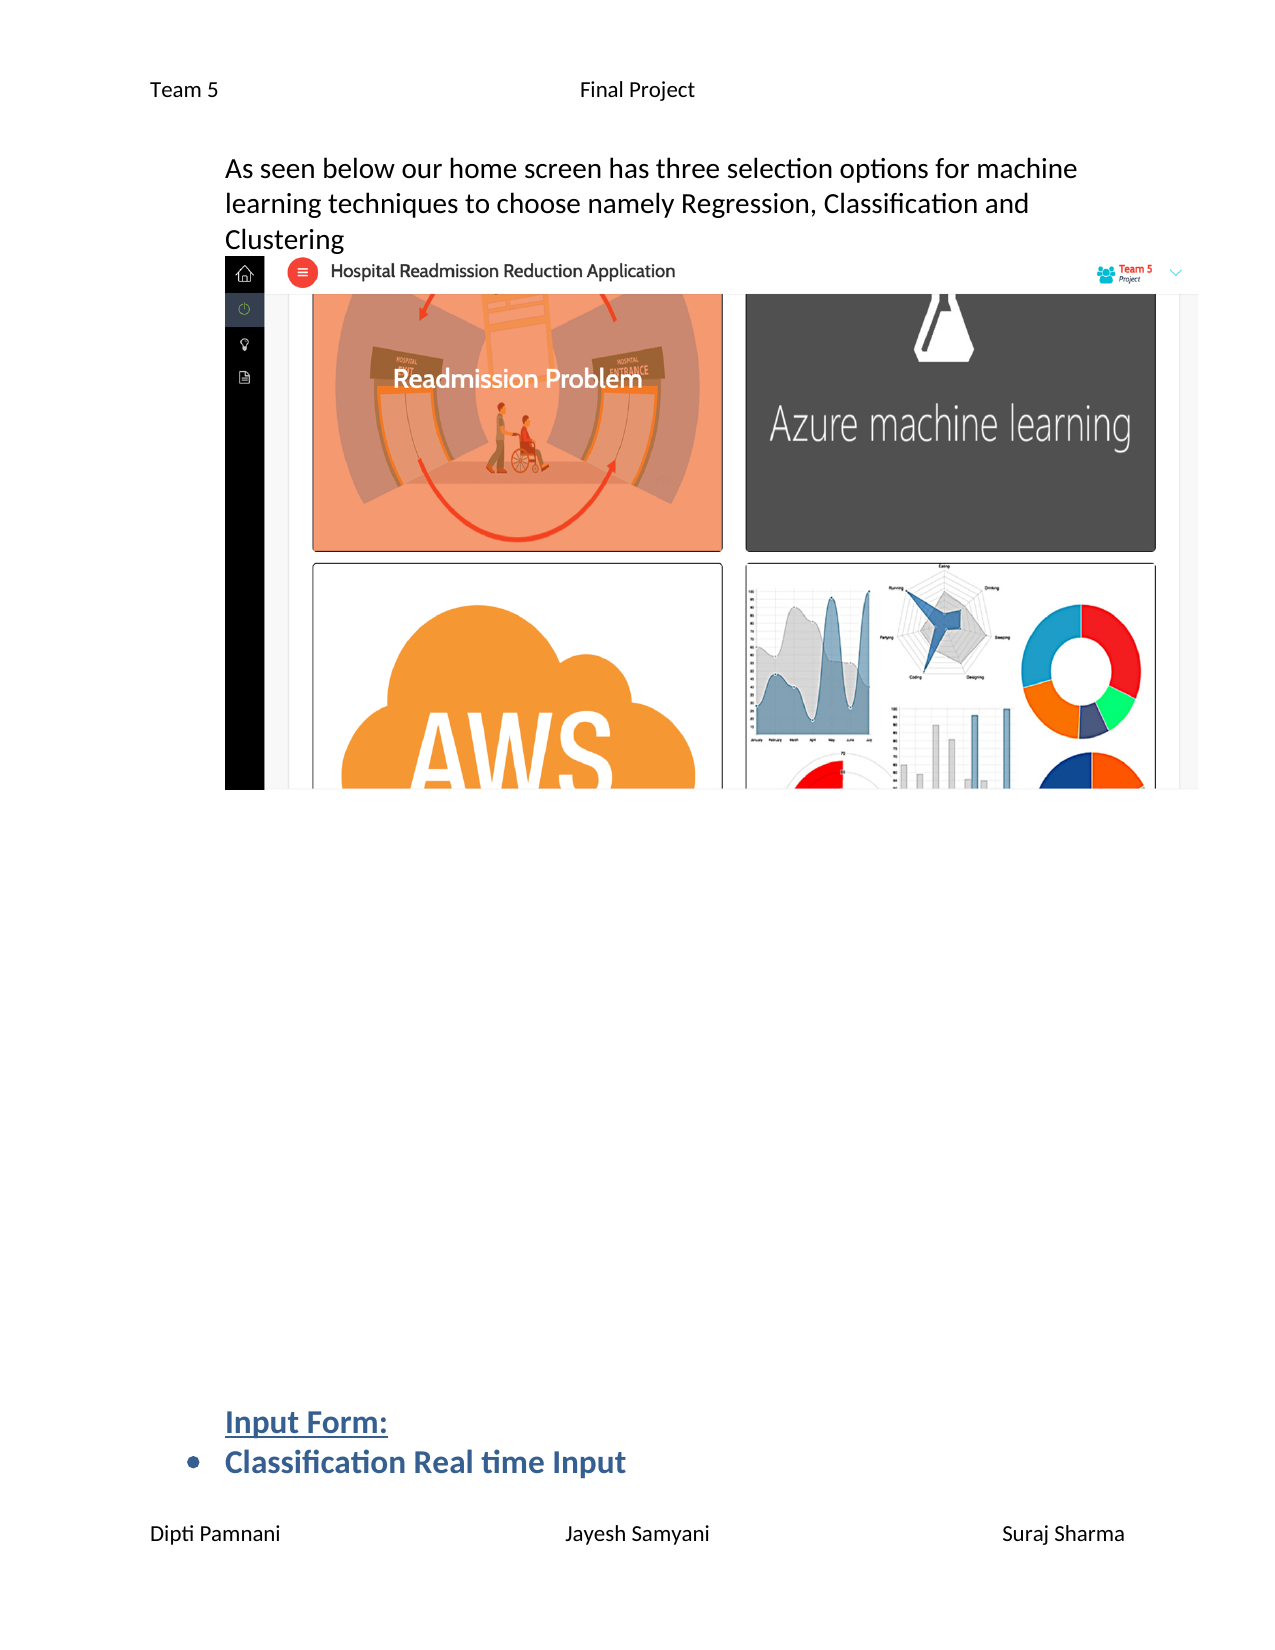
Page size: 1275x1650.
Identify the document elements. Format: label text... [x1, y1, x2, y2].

picture [225, 256, 1199, 790]
list Classification Real time Input [187, 1442, 1125, 1482]
list As seen below our home screen has three selection options for machine learning techniques to choose namely Regression, Classification and Clustering [225, 150, 1125, 256]
list Input Form: [225, 1401, 1125, 1442]
